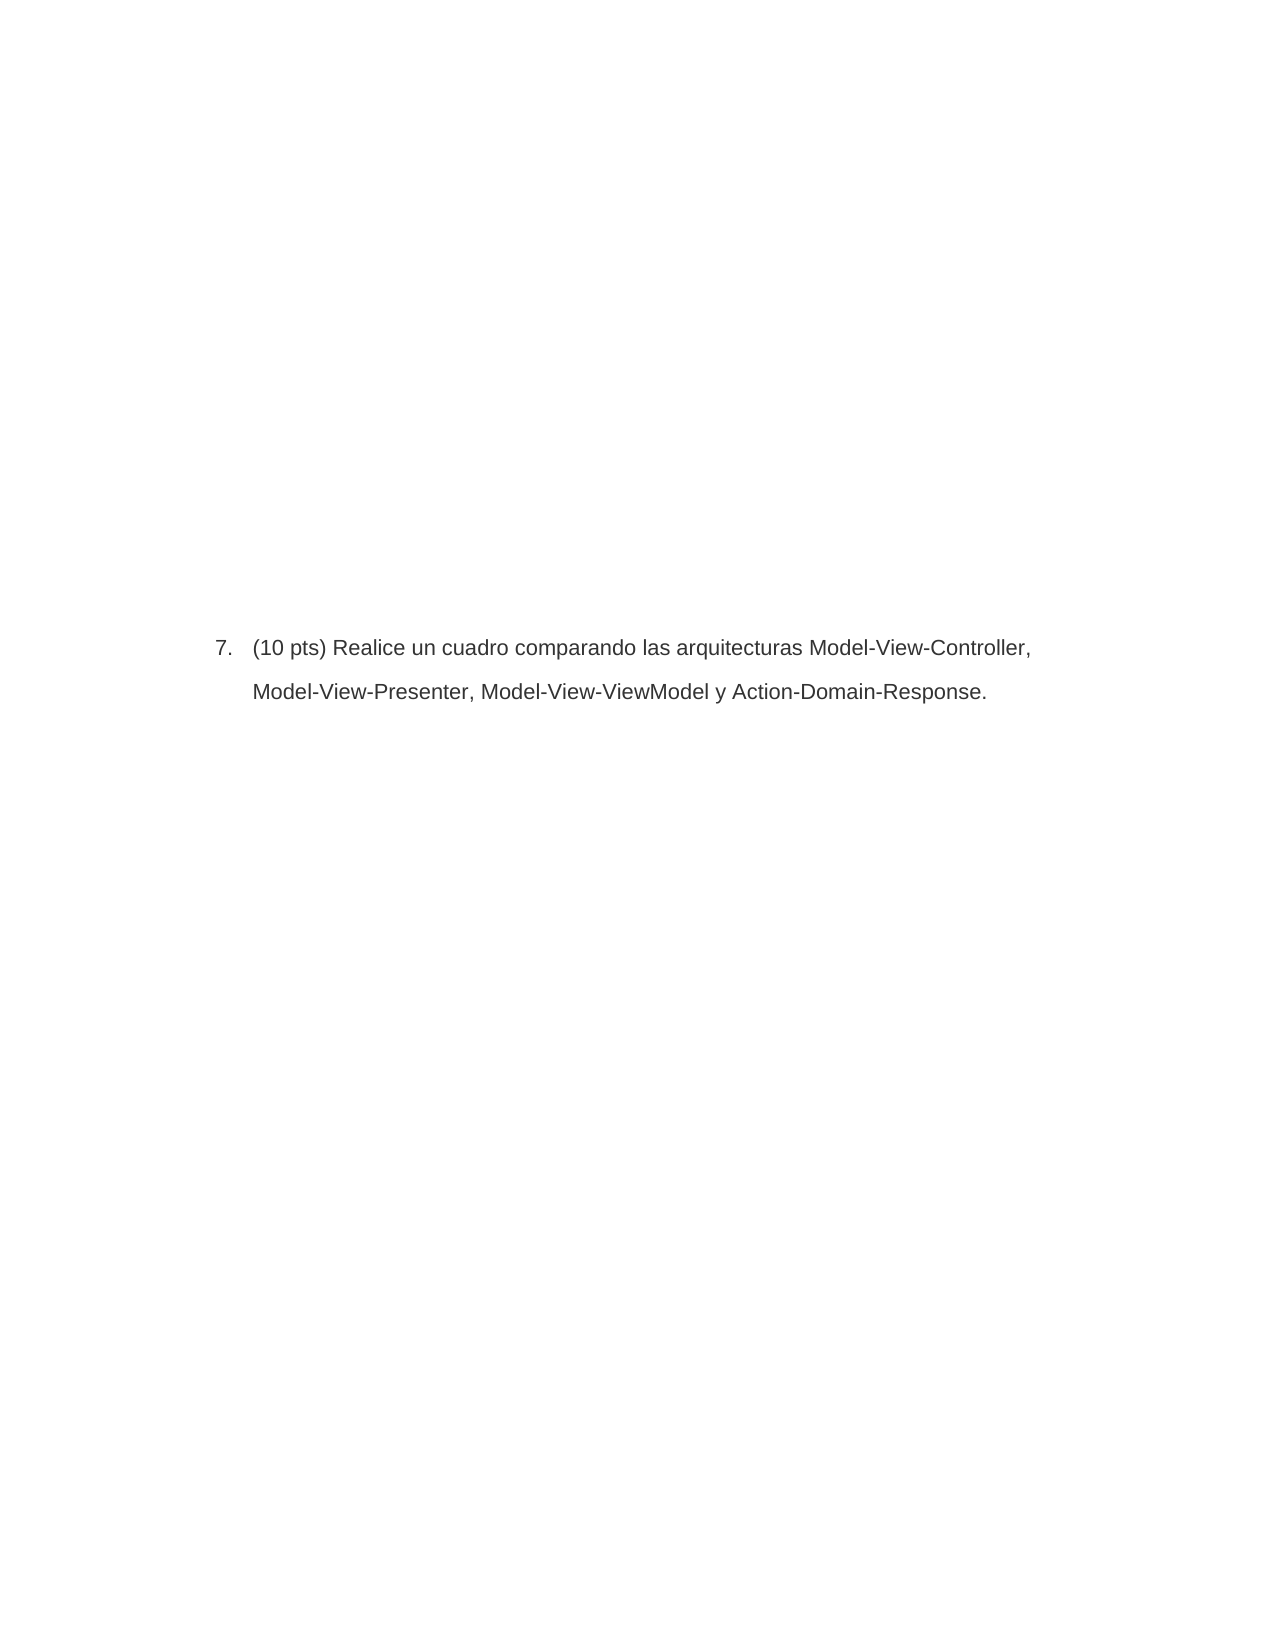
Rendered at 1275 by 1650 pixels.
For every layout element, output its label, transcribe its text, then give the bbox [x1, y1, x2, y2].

list (10 pts) Realice un cuadro comparando las arquitecturas Model-View-Controller, Model-View-Presenter, Model-View-ViewModel y Action-Domain-Response. [215, 616, 1098, 704]
